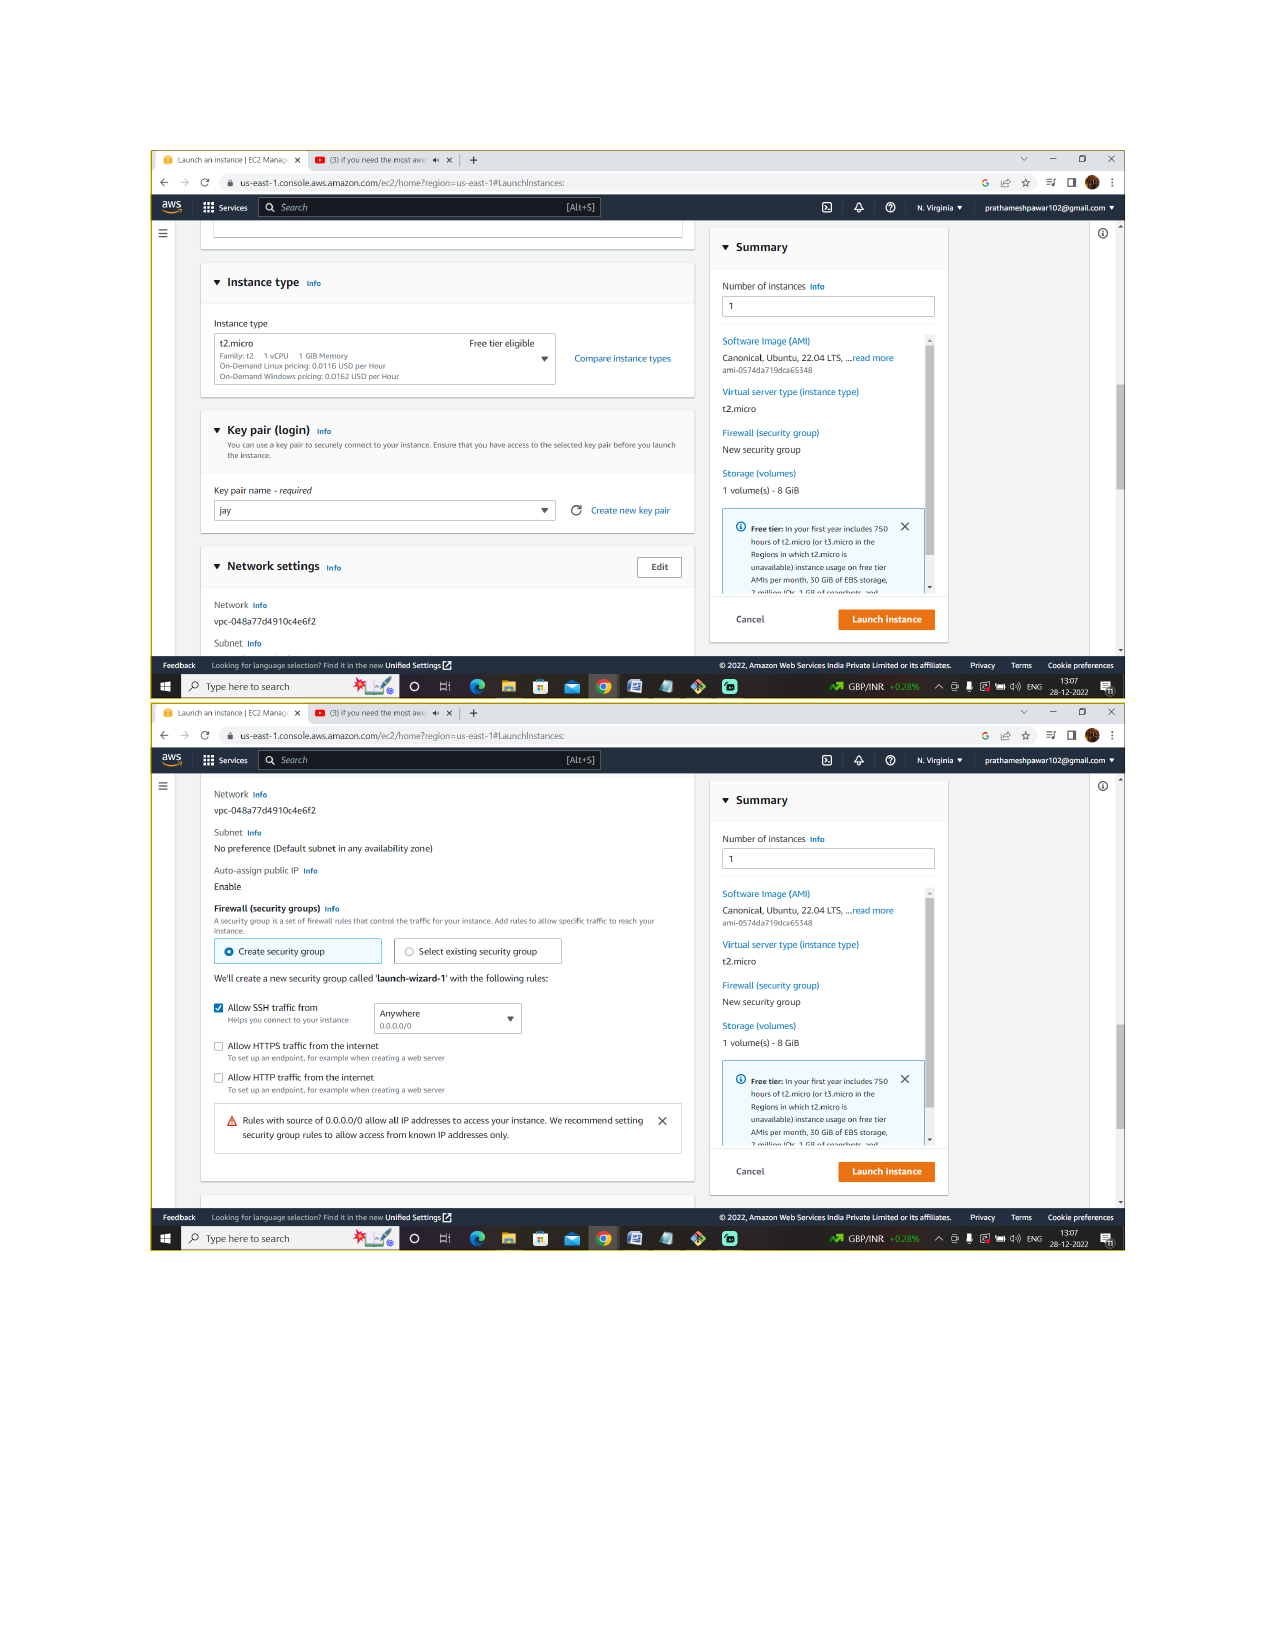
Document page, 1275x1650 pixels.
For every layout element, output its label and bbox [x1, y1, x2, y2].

picture [150, 150, 1125, 699]
picture [150, 702, 1125, 1251]
